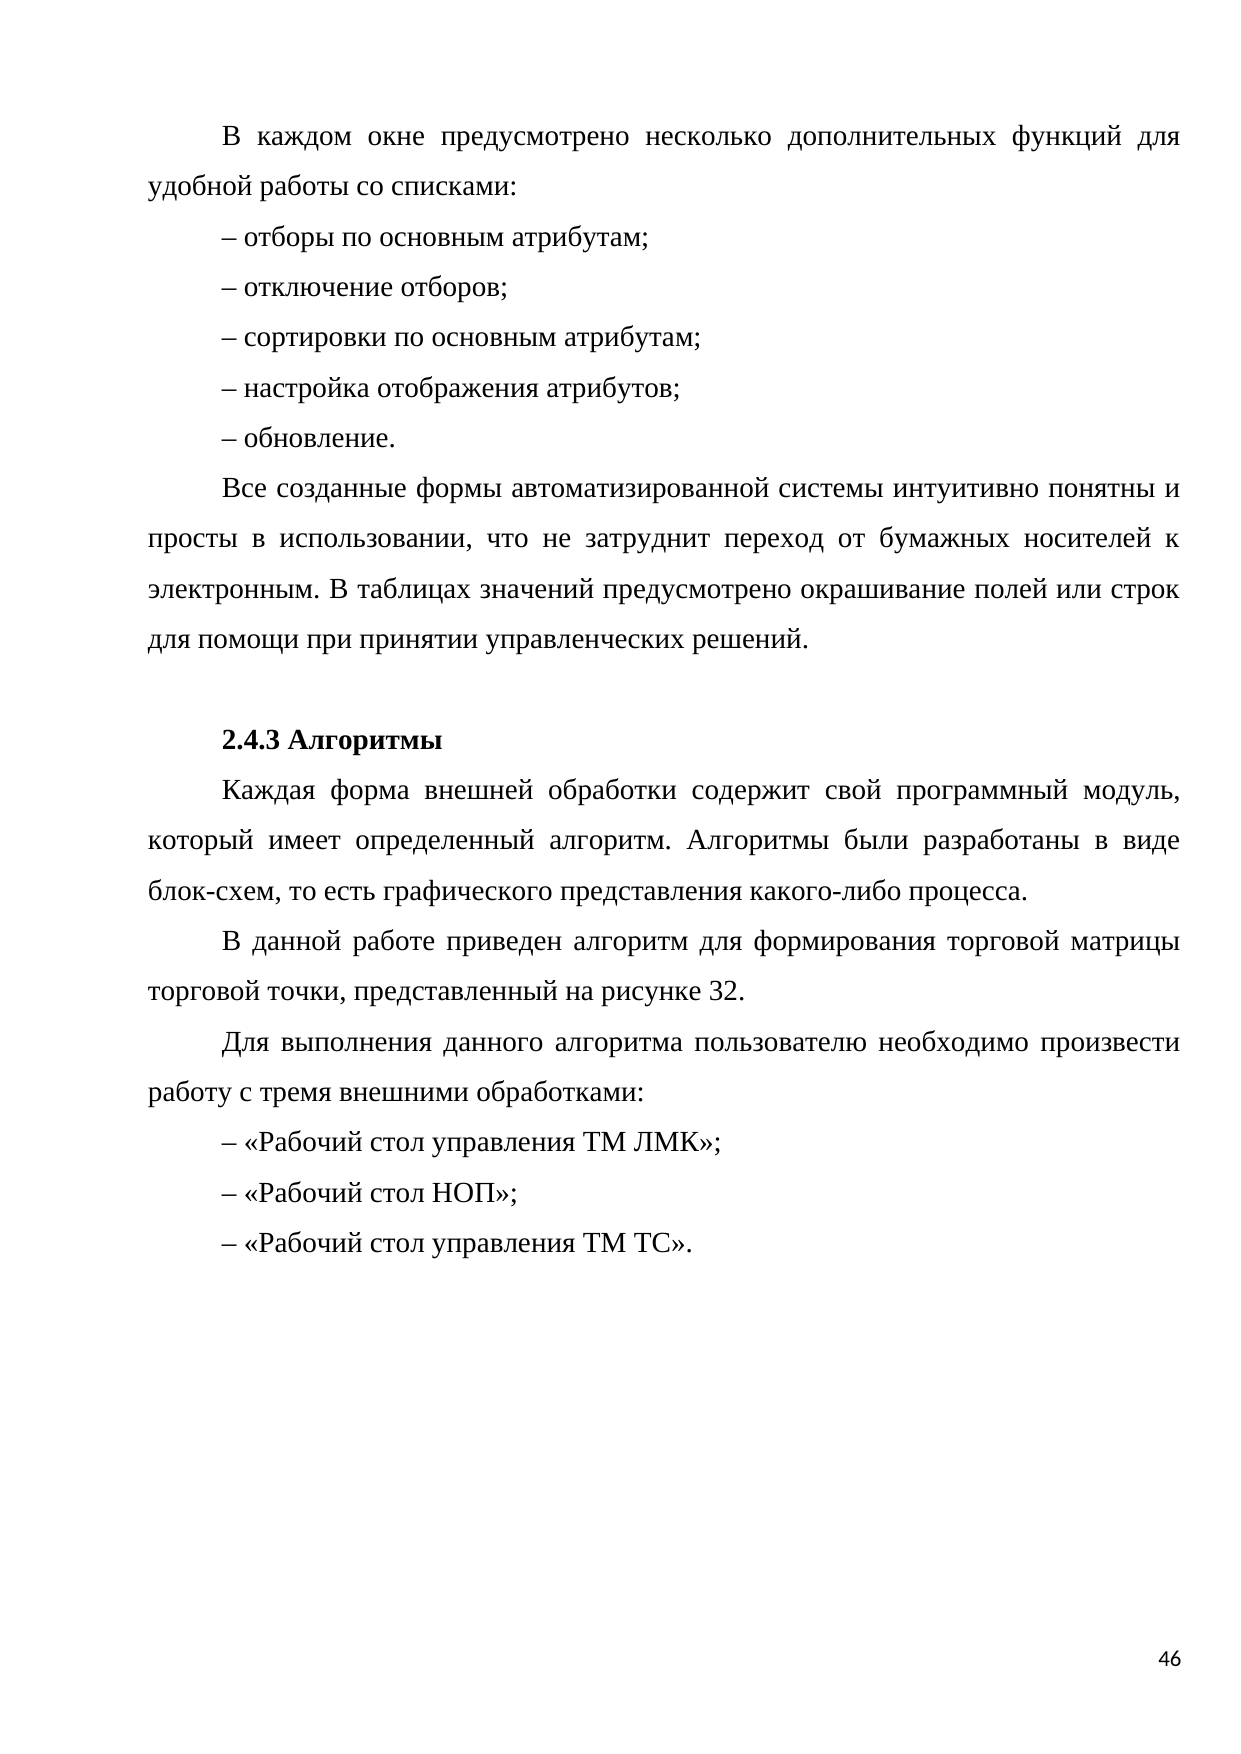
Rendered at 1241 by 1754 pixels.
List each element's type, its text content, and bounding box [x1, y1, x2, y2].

text В данной работе приведен алгоритм для формирования торговой матрицы торговой точки, представленный на рисунке 32. [148, 923, 1181, 1007]
text Для выполнения данного алгоритма пользователю необходимо произвести работу с тремя внешними обработками: [148, 1024, 1181, 1108]
text В каждом окне предусмотрено несколько дополнительных функций для удобной работы со списками: [148, 118, 1181, 202]
text Каждая форма внешней обработки содержит свой программный модуль, который имеет определенный алгоритм. Алгоритмы были разработаны в виде блок-схем, то есть графического представления какого-либо процесса. [148, 772, 1181, 906]
text «Рабочий стол управления ТМ ЛМК»; [148, 1124, 1181, 1158]
text 2.4.3 Алгоритмы [148, 722, 1181, 755]
text Все созданные формы автоматизированной системы интуитивно понятны и просты в использовании, что не затруднит переход от бумажных носителей к электронным. В таблицах значений предусмотрено окрашивание полей или строк для помощи при принятии управленческих решений. [148, 470, 1181, 655]
text обновление. [148, 420, 1181, 453]
text отключение отборов; [148, 269, 1181, 303]
text сортировки по основным атрибутам; [148, 319, 1181, 353]
text отборы по основным атрибутам; [148, 219, 1181, 252]
text «Рабочий стол НОП»; [148, 1175, 1181, 1208]
text настройка отображения атрибутов; [148, 370, 1181, 403]
text «Рабочий стол управления ТМ ТС». [148, 1225, 1181, 1258]
